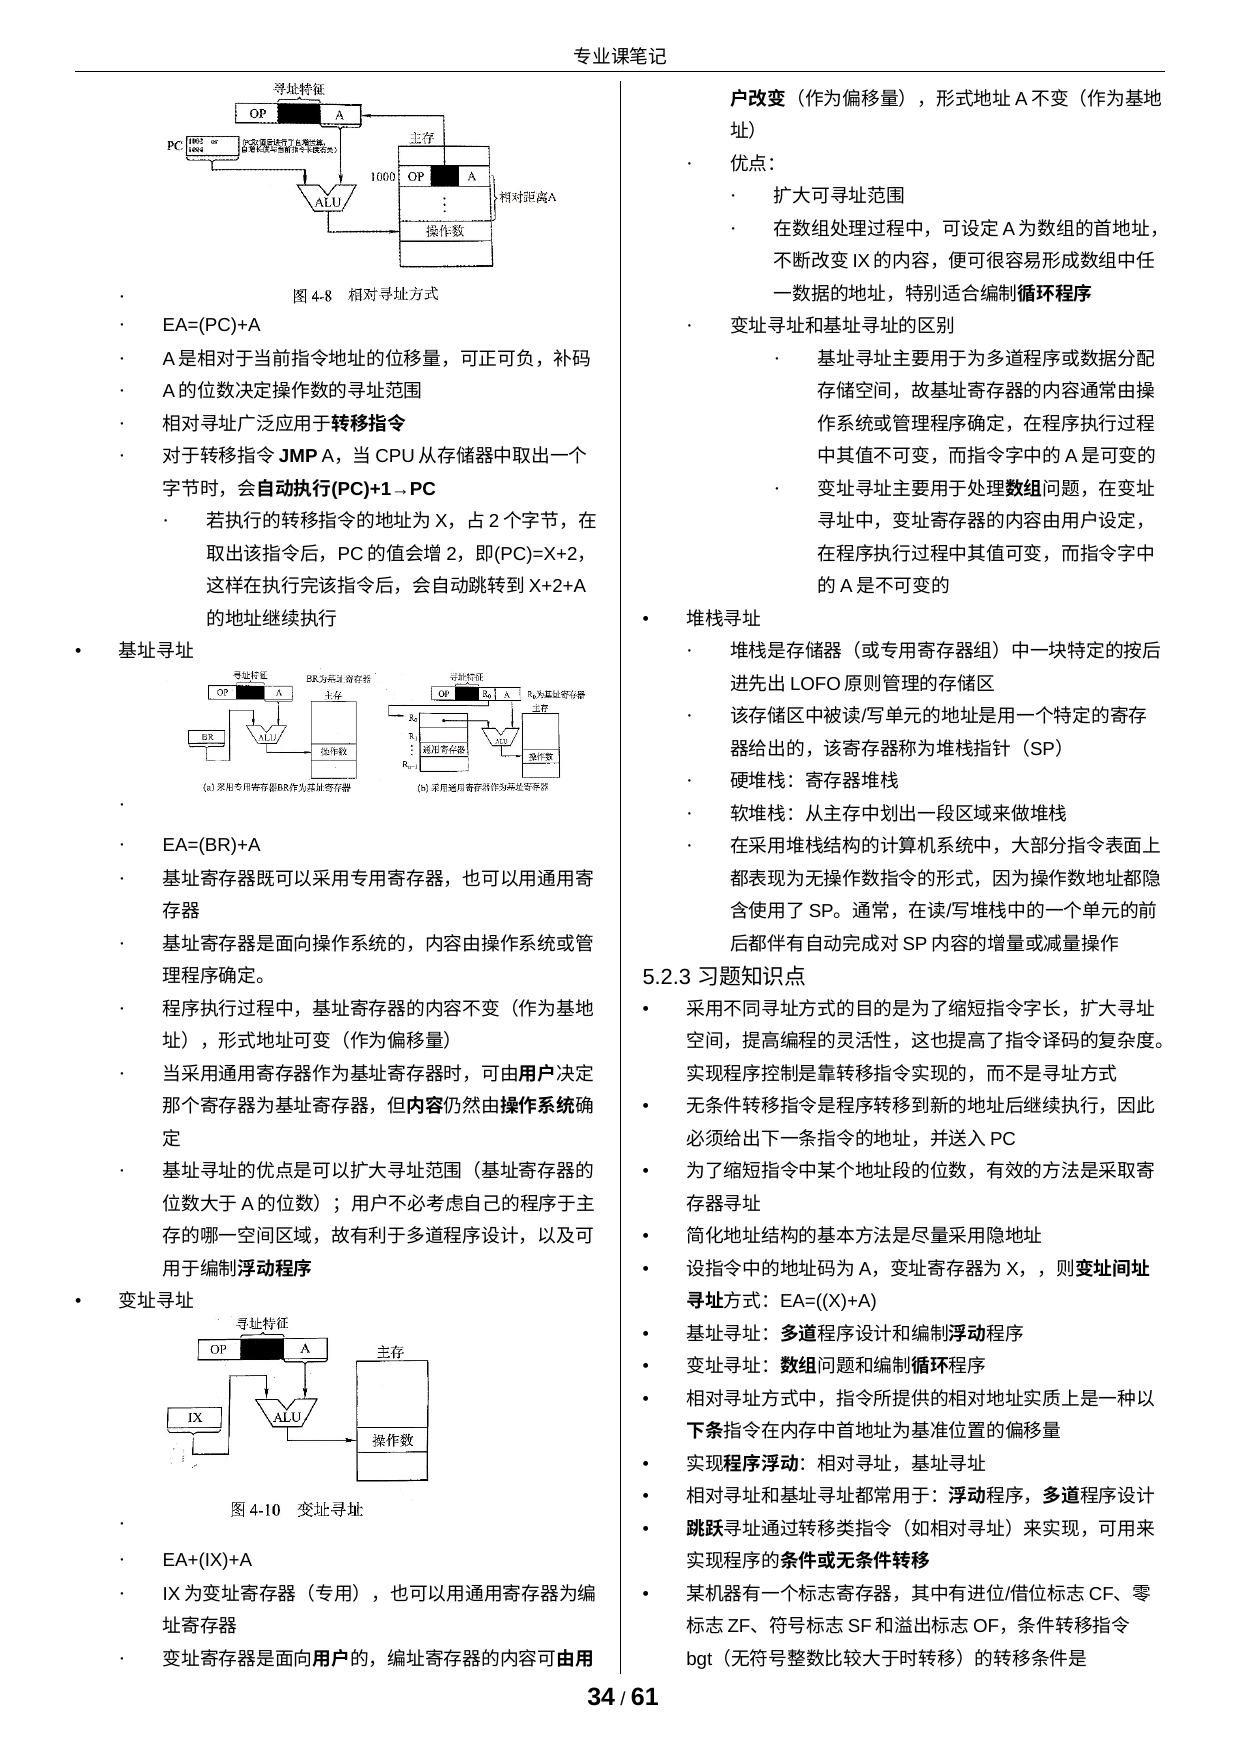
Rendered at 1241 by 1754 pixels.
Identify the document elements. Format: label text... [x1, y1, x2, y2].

list A的位数决定操作数的寻址范围 [119, 373, 598, 406]
list IX为变址寄存器（专用），也可以用通用寄存器为编址寄存器 [119, 1576, 598, 1641]
list 变址寄存器是面向用户的，编址寄存器的内容可由用户改变（作为偏移量），形式地址A不变（作为基地址） [119, 1641, 598, 1673]
list 基址寄存器既可以采用专用寄存器，也可以用通用寄存器 [119, 861, 598, 926]
text 堆栈寻址 [642, 601, 1165, 633]
list 程序执行过程中，基址寄存器的内容不变（作为基地址），形式地址可变（作为偏移量） [119, 991, 598, 1056]
picture [162, 80, 560, 304]
text 相对寻址方式中，指令所提供的相对地址实质上是一种以下条指令在内存中首地址为基准位置的偏移量 [642, 1381, 1165, 1446]
text 实现程序浮动：相对寻址，基址寻址 [642, 1446, 1165, 1478]
subtitle 习题知识点 [642, 958, 1165, 991]
list 该存储区中被读/写单元的地址是用一个特定的寄存器给出的，该寄存器称为堆栈指针（SP） [686, 698, 1165, 763]
picture [162, 665, 586, 799]
list A是相对于当前指令地址的位移量，可正可负，补码 [119, 341, 598, 373]
text 变址寻址 [75, 1283, 598, 1316]
text 采用不同寻址方式的目的是为了缩短指令字长，扩大寻址空间，提高编程的灵活性，这也提高了指令译码的复杂度。实现程序控制是靠转移指令实现的，而不是寻址方式 [642, 991, 1165, 1088]
list 对于转移指令JMP A，当CPU从存储器中取出一个字节时，会自动执行(PC)+1→PC [119, 438, 598, 503]
list 基址寄存器是面向操作系统的，内容由操作系统或管理程序确定。 [119, 926, 598, 991]
list 变址寻址和基址寻址的区别 [686, 308, 1165, 341]
list 在采用堆栈结构的计算机系统中，大部分指令表面上都表现为无操作数指令的形式，因为操作数地址都隐含使用了SP。通常，在读/写堆栈中的一个单元的前后都伴有自动完成对SP内容的增量或减量操作 [686, 828, 1165, 958]
list 优点： [686, 146, 1165, 178]
text 跳跃寻址通过转移类指令（如相对寻址）来实现，可用来实现程序的条件或无条件转移 [642, 1511, 1165, 1576]
list 堆栈是存储器（或专用寄存器组）中一块特定的按后进先出LOFO原则管理的存储区 [686, 633, 1165, 698]
text 无条件转移指令是程序转移到新的地址后继续执行，因此必须给出下一条指令的地址，并送入PC [642, 1088, 1165, 1153]
text 基址寻址 [75, 633, 598, 666]
text 基址寻址：多道程序设计和编制浮动程序 [642, 1316, 1165, 1348]
list 基址寻址主要用于为多道程序或数据分配存储空间，故基址寄存器的内容通常由操作系统或管理程序确定，在程序执行过程中其值不可变，而指令字中的A是可变的 [773, 341, 1165, 471]
list 当采用通用寄存器作为基址寄存器时，可由用户决定那个寄存器为基址寄存器，但内容仍然由操作系统确定 [119, 1056, 598, 1153]
list 硬堆栈：寄存器堆栈 [686, 763, 1165, 796]
list EA=(PC)+A [119, 308, 598, 341]
list EA=(BR)+A [119, 828, 598, 861]
text 为了缩短指令中某个地址段的位数，有效的方法是采取寄存器寻址 [642, 1153, 1165, 1218]
text 相对寻址和基址寻址都常用于：浮动程序，多道程序设计 [642, 1478, 1165, 1511]
list 基址寻址的优点是可以扩大寻址范围（基址寄存器的位数大于A的位数）；用户不必考虑自己的程序于主存的哪一空间区域，故有利于多道程序设计，以及可用于编制浮动程序 [119, 1153, 598, 1283]
list EA+(IX)+A [119, 1543, 598, 1576]
picture [162, 1315, 435, 1522]
list 在数组处理过程中，可设定A为数组的首地址，不断改变IX的内容，便可很容易形成数组中任一数据的地址，特别适合编制循环程序 [730, 211, 1165, 308]
list 扩大可寻址范围 [730, 178, 1165, 211]
list 相对寻址广泛应用于转移指令 [119, 406, 598, 438]
text 某机器有一个标志寄存器，其中有进位/借位标志CF、零标志ZF、符号标志SF和溢出标志OF，条件转移指令bgt（无符号整数比较大于时转移）的转移条件是 [642, 1576, 1165, 1673]
text 简化地址结构的基本方法是尽量采用隐地址 [642, 1218, 1165, 1251]
text 设指令中的地址码为A，变址寄存器为X，，则变址间址寻址方式：EA=((X)+A) [642, 1251, 1165, 1316]
list 软堆栈：从主存中划出一段区域来做堆栈 [686, 796, 1165, 828]
list 若执行的转移指令的地址为X，占2个字节，在取出该指令后，PC的值会增2，即(PC)=X+2，这样在执行完该指令后，会自动跳转到X+2+A的地址继续执行 [162, 503, 598, 633]
text 变址寻址：数组问题和编制循环程序 [642, 1348, 1165, 1381]
list 变址寻址主要用于处理数组问题，在变址寻址中，变址寄存器的内容由用户设定，在程序执行过程中其值可变，而指令字中的A是不可变的 [773, 471, 1165, 601]
list 变址寄存器是面向用户的，编址寄存器的内容可由用户改变（作为偏移量），形式地址A不变（作为基地址） [686, 81, 1165, 146]
